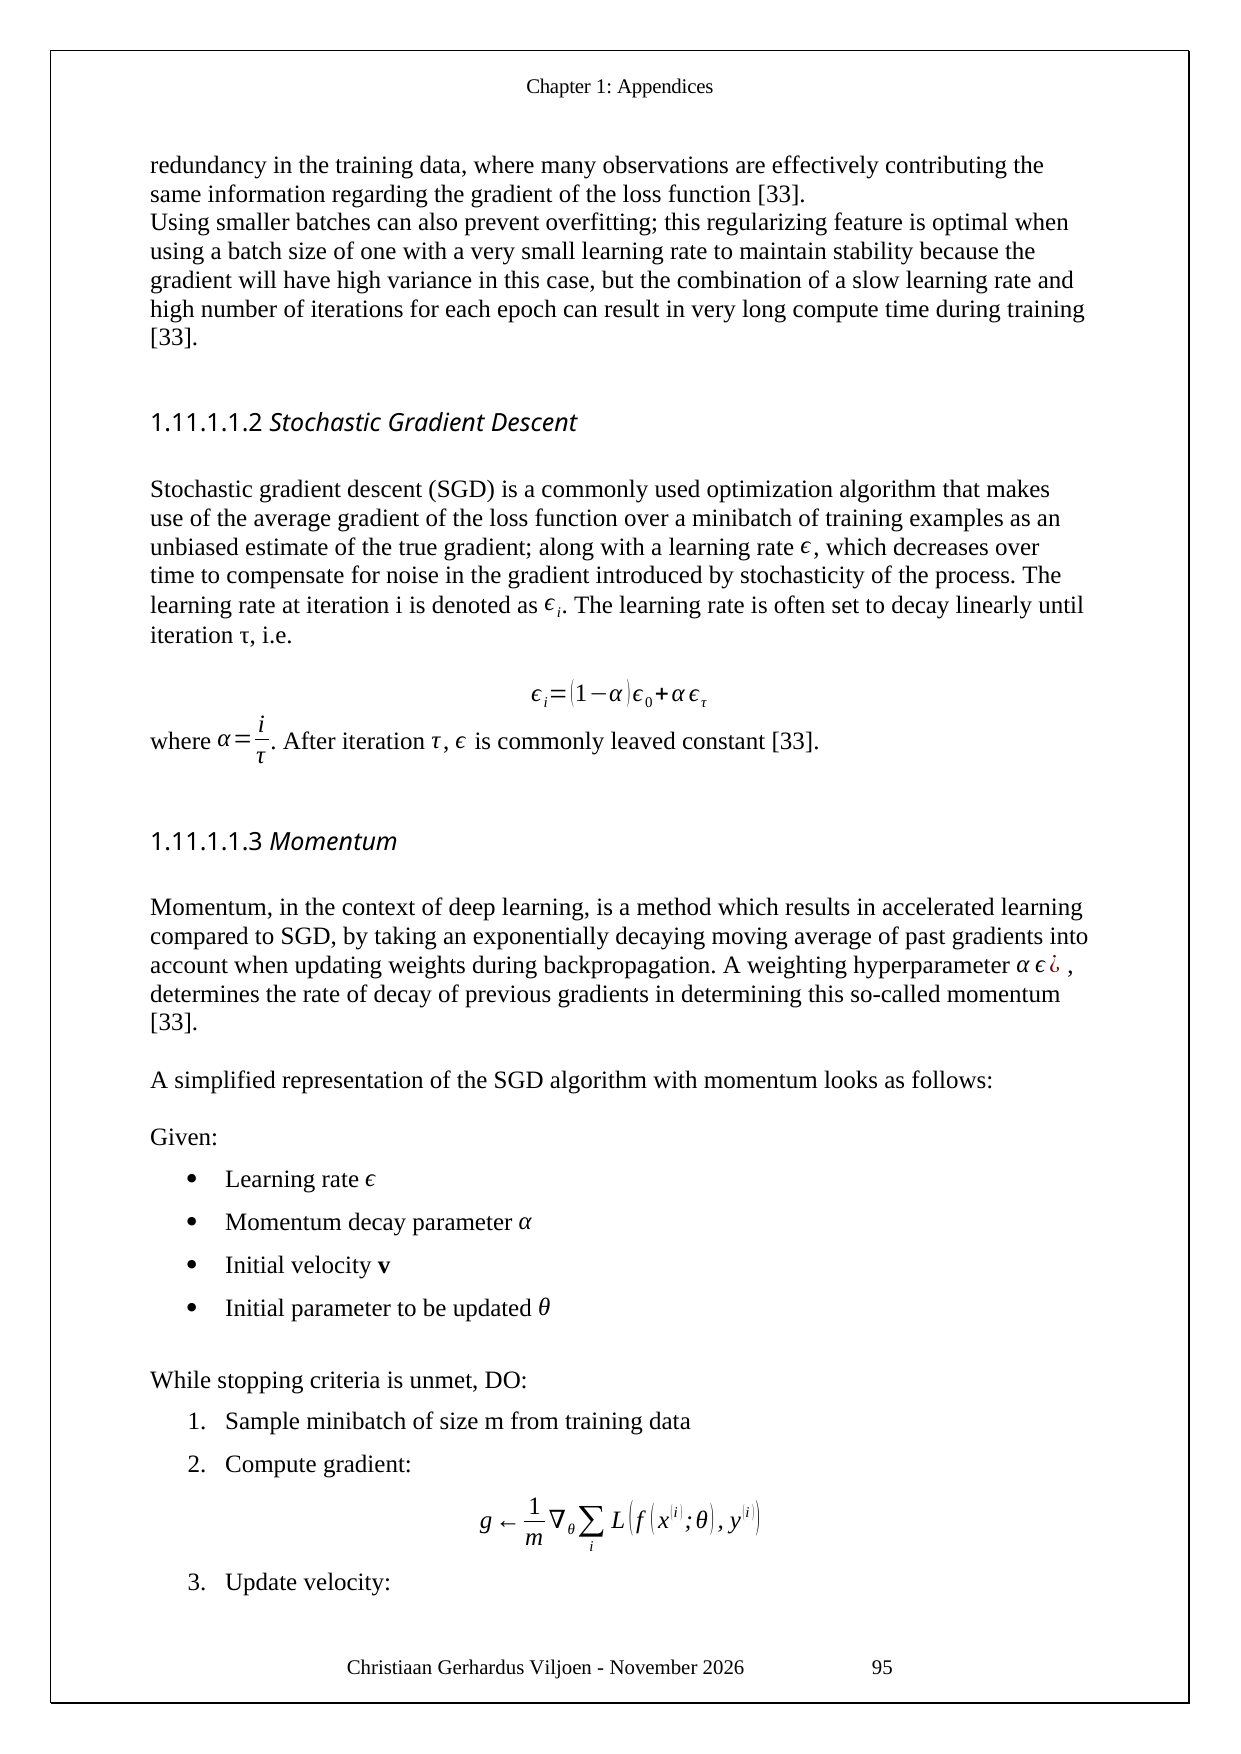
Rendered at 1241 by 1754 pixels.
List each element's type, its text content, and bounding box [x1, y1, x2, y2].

list Sample minibatch of size m from training data [187, 1406, 1089, 1435]
list Momentum decay parameter [187, 1207, 1089, 1236]
subtitle Stochastic Gradient Descent [150, 405, 1089, 439]
text A simplified representation of the SGD algorithm with momentum looks as follows: [150, 1065, 1089, 1094]
list Compute gradient: [187, 1449, 1089, 1478]
list Learning rate [187, 1164, 1089, 1192]
text While stopping criteria is unmet, DO: [150, 1365, 1089, 1394]
text Stochastic gradient descent (SGD) is a commonly used optimization algorithm that makes use of the average gradient of the loss function over a minibatch of training examples as an unbiased estimate of the true gradient; along with a learning rate , which decreases over time to compensate for noise in the gradient introduced by stochasticity of the process. The learning rate at iteration i is denoted as . The learning rate is often set to decay linearly until iteration τ, i.e. [150, 474, 1089, 649]
text Using smaller batches can also prevent overfitting; this regularizing feature is optimal when using a batch size of one with a very small learning rate to maintain stability because the gradient will have high variance in this case, but the combination of a slow learning rate and high number of iterations for each epoch can result in very long compute time during training . [150, 207, 1089, 351]
list Initial parameter to be updated [187, 1293, 1089, 1322]
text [150, 150, 1089, 207]
text where . After iteration , is commonly leaved constant . [150, 711, 1089, 770]
text Given: [150, 1122, 1089, 1151]
subtitle Momentum [150, 823, 1089, 857]
list Initial velocity v [187, 1250, 1089, 1279]
list Update velocity: [187, 1567, 1089, 1596]
text Momentum, in the context of deep learning, is a method which results in accelerated learning compared to SGD, by taking an exponentially decaying moving average of past gradients into account when updating weights during backpropagation. A weighting hyperparameter , determines the rate of decay of previous gradients in determining this so-called momentum . [150, 892, 1089, 1036]
